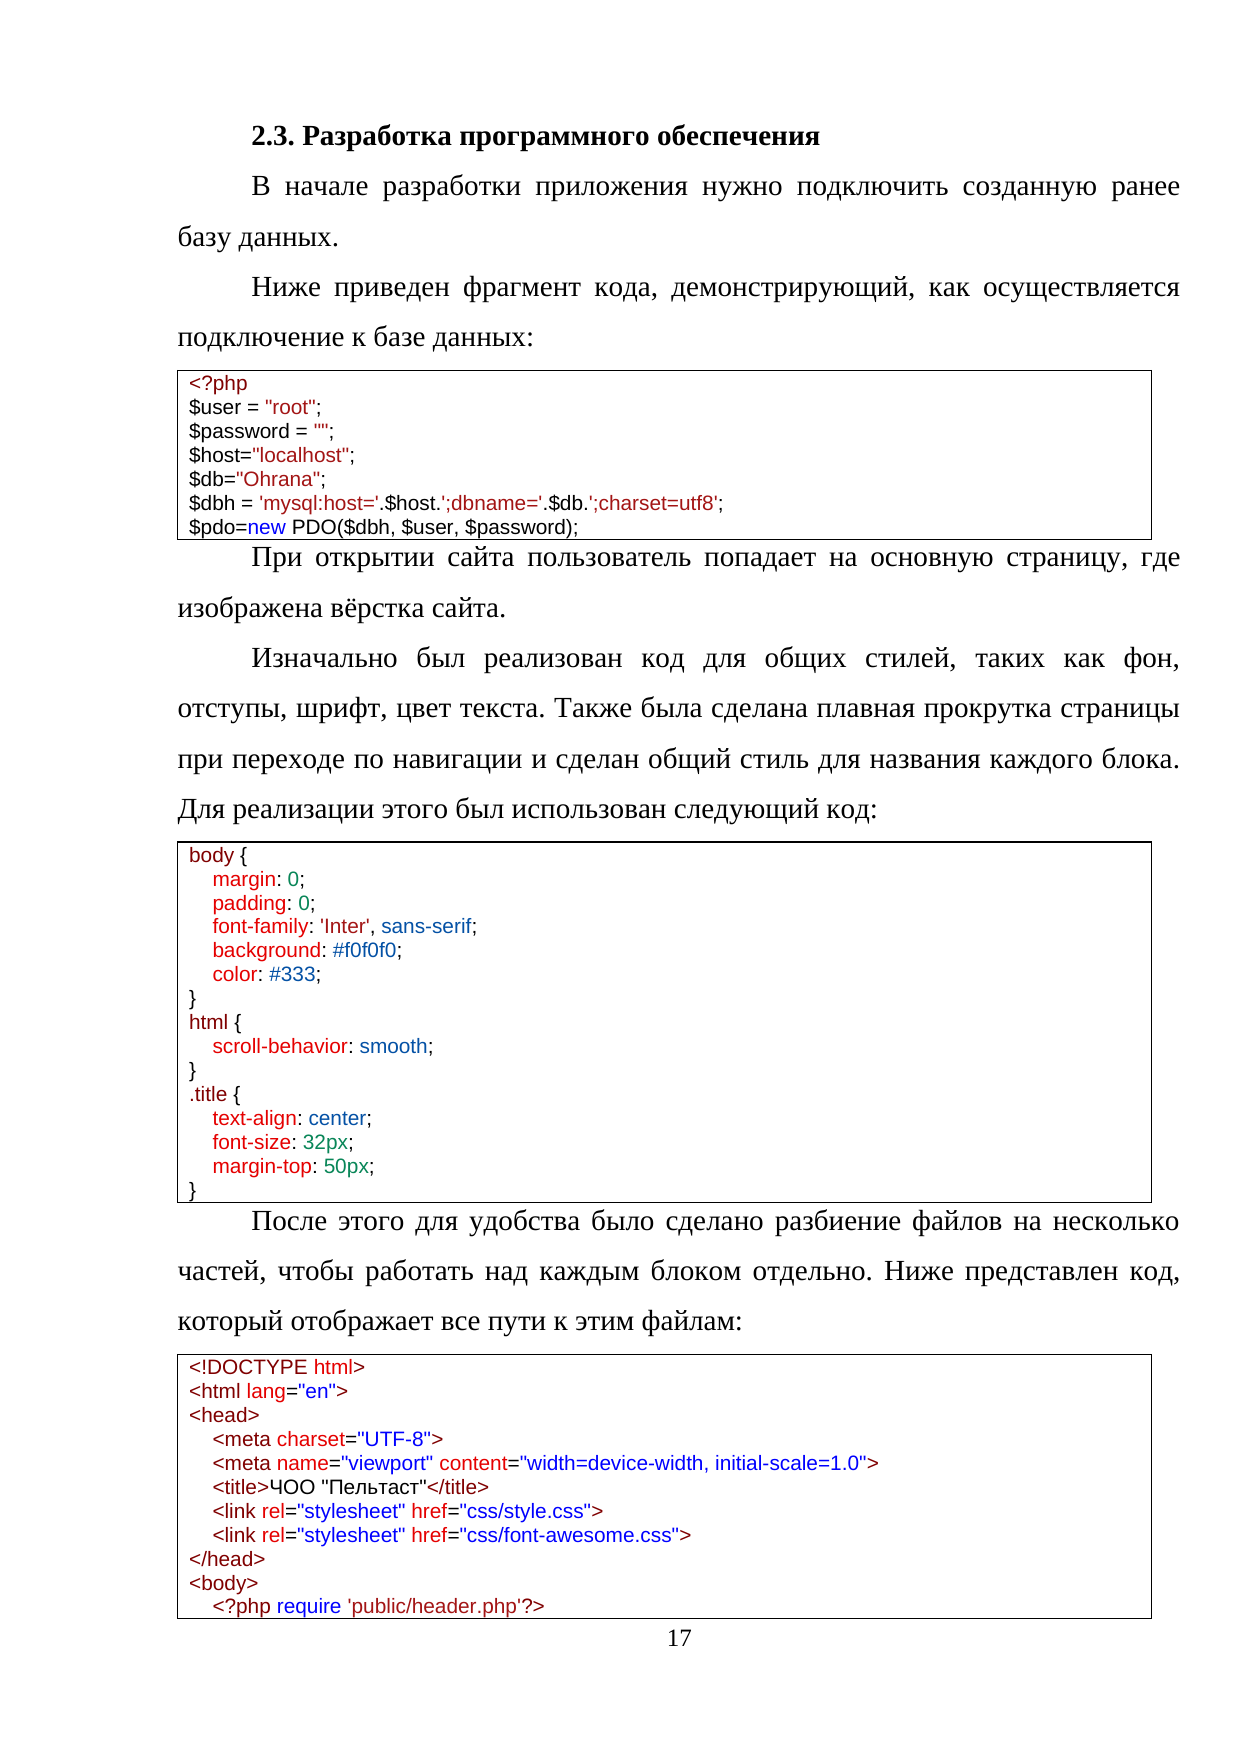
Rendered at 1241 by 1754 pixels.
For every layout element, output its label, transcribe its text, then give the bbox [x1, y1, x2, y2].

text В начале разработки приложения нужно подключить созданную ранее базу данных. [177, 168, 1181, 252]
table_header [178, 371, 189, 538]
text Изначально был реализован код для общих стилей, таких как фон, отступы, шрифт, цвет текста. Также была сделана плавная прокрутка страницы при переходе по навигации и сделан общий стиль для названия каждого блока. Для реализации этого был использован следующий код: [177, 640, 1181, 824]
text После этого для удобства было сделано разбиение файлов на несколько частей, чтобы работать над каждым блоком отдельно. Ниже представлен код, который отображает все пути к этим файлам: [177, 1203, 1181, 1337]
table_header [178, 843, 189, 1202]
text Ниже приведен фрагмент кода, демонстрирующий, как осуществляется подключение к базе данных: [177, 269, 1181, 353]
subtitle 2.3. Разработка программного обеспечения [177, 118, 1181, 152]
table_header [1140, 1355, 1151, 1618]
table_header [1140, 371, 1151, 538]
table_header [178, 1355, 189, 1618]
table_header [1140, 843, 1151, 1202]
text При открытии сайта пользователь попадает на основную страницу, где изображена вёрстка сайта. [177, 539, 1181, 623]
